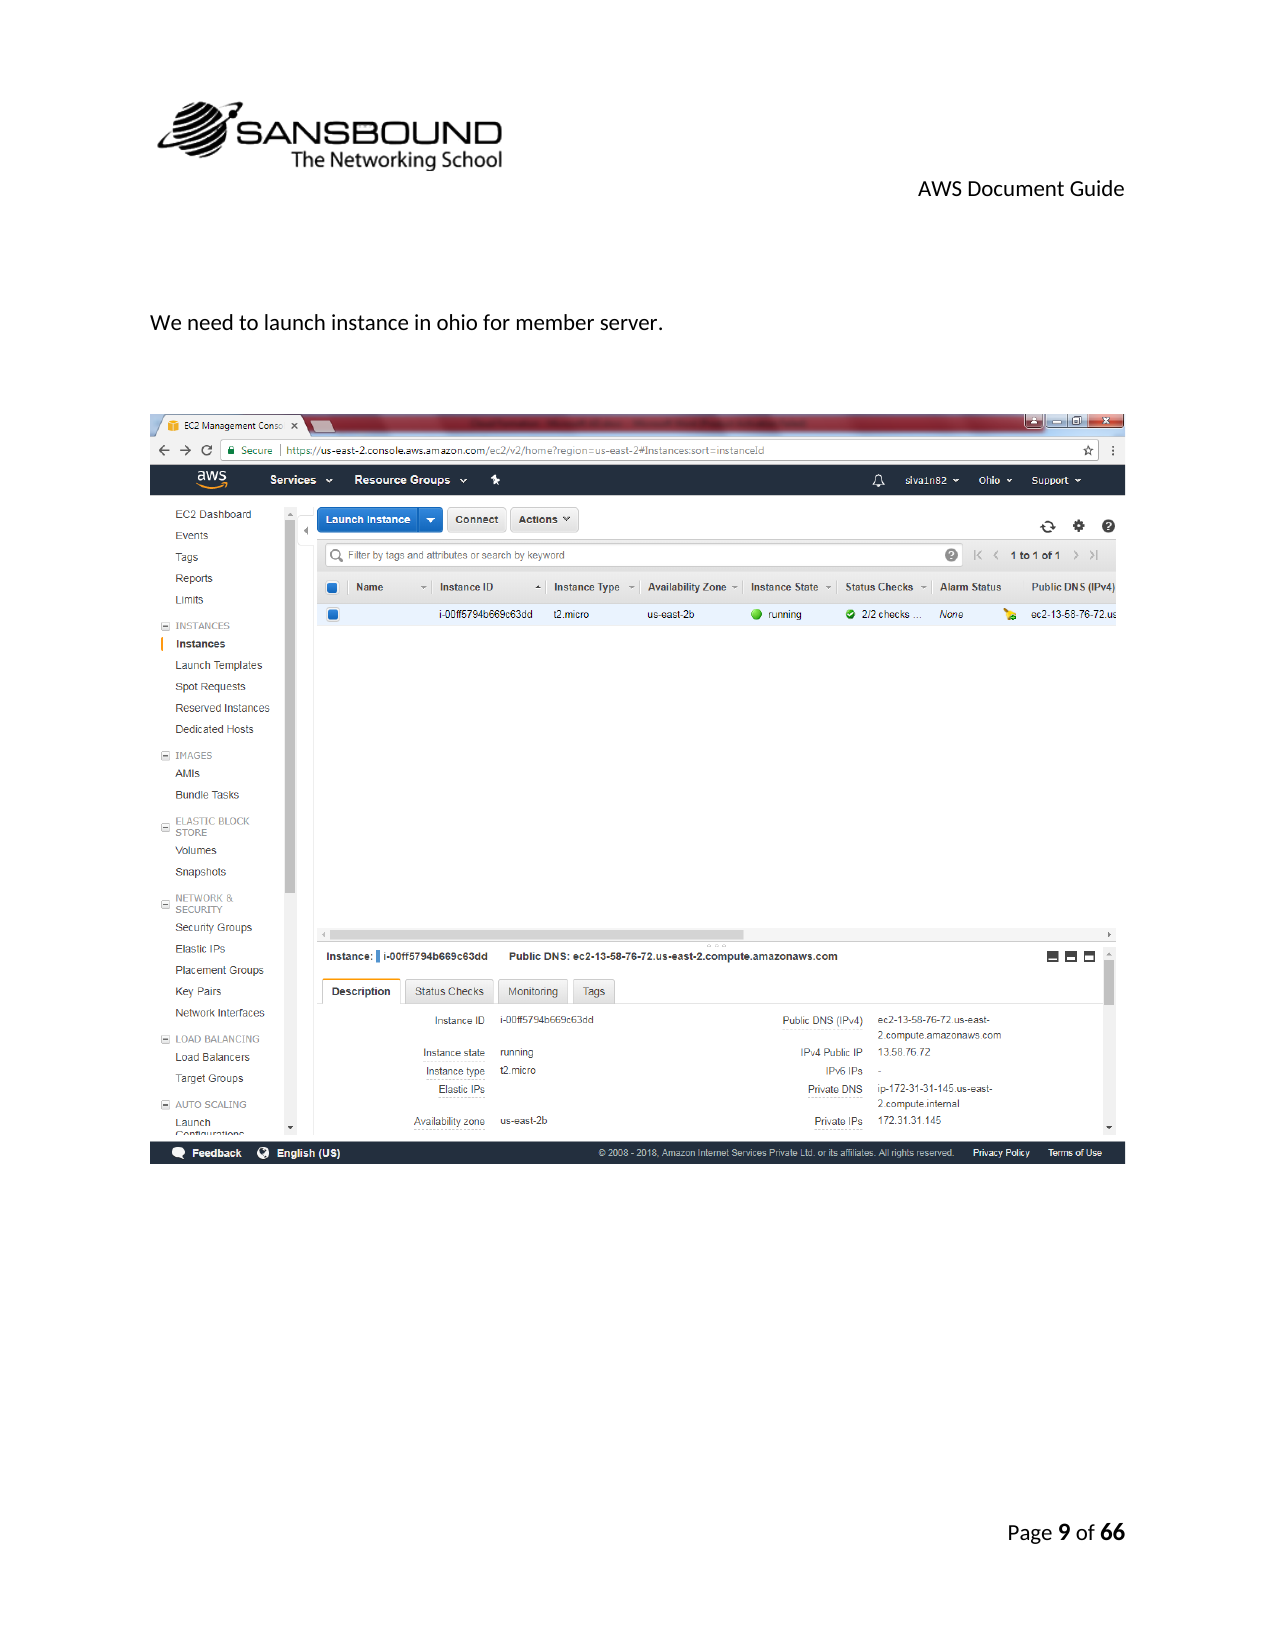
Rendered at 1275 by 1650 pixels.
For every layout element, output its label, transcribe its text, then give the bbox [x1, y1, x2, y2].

text We need to launch instance in ohio for member server. [150, 308, 1125, 336]
picture [150, 75, 514, 197]
picture [150, 414, 1125, 1164]
